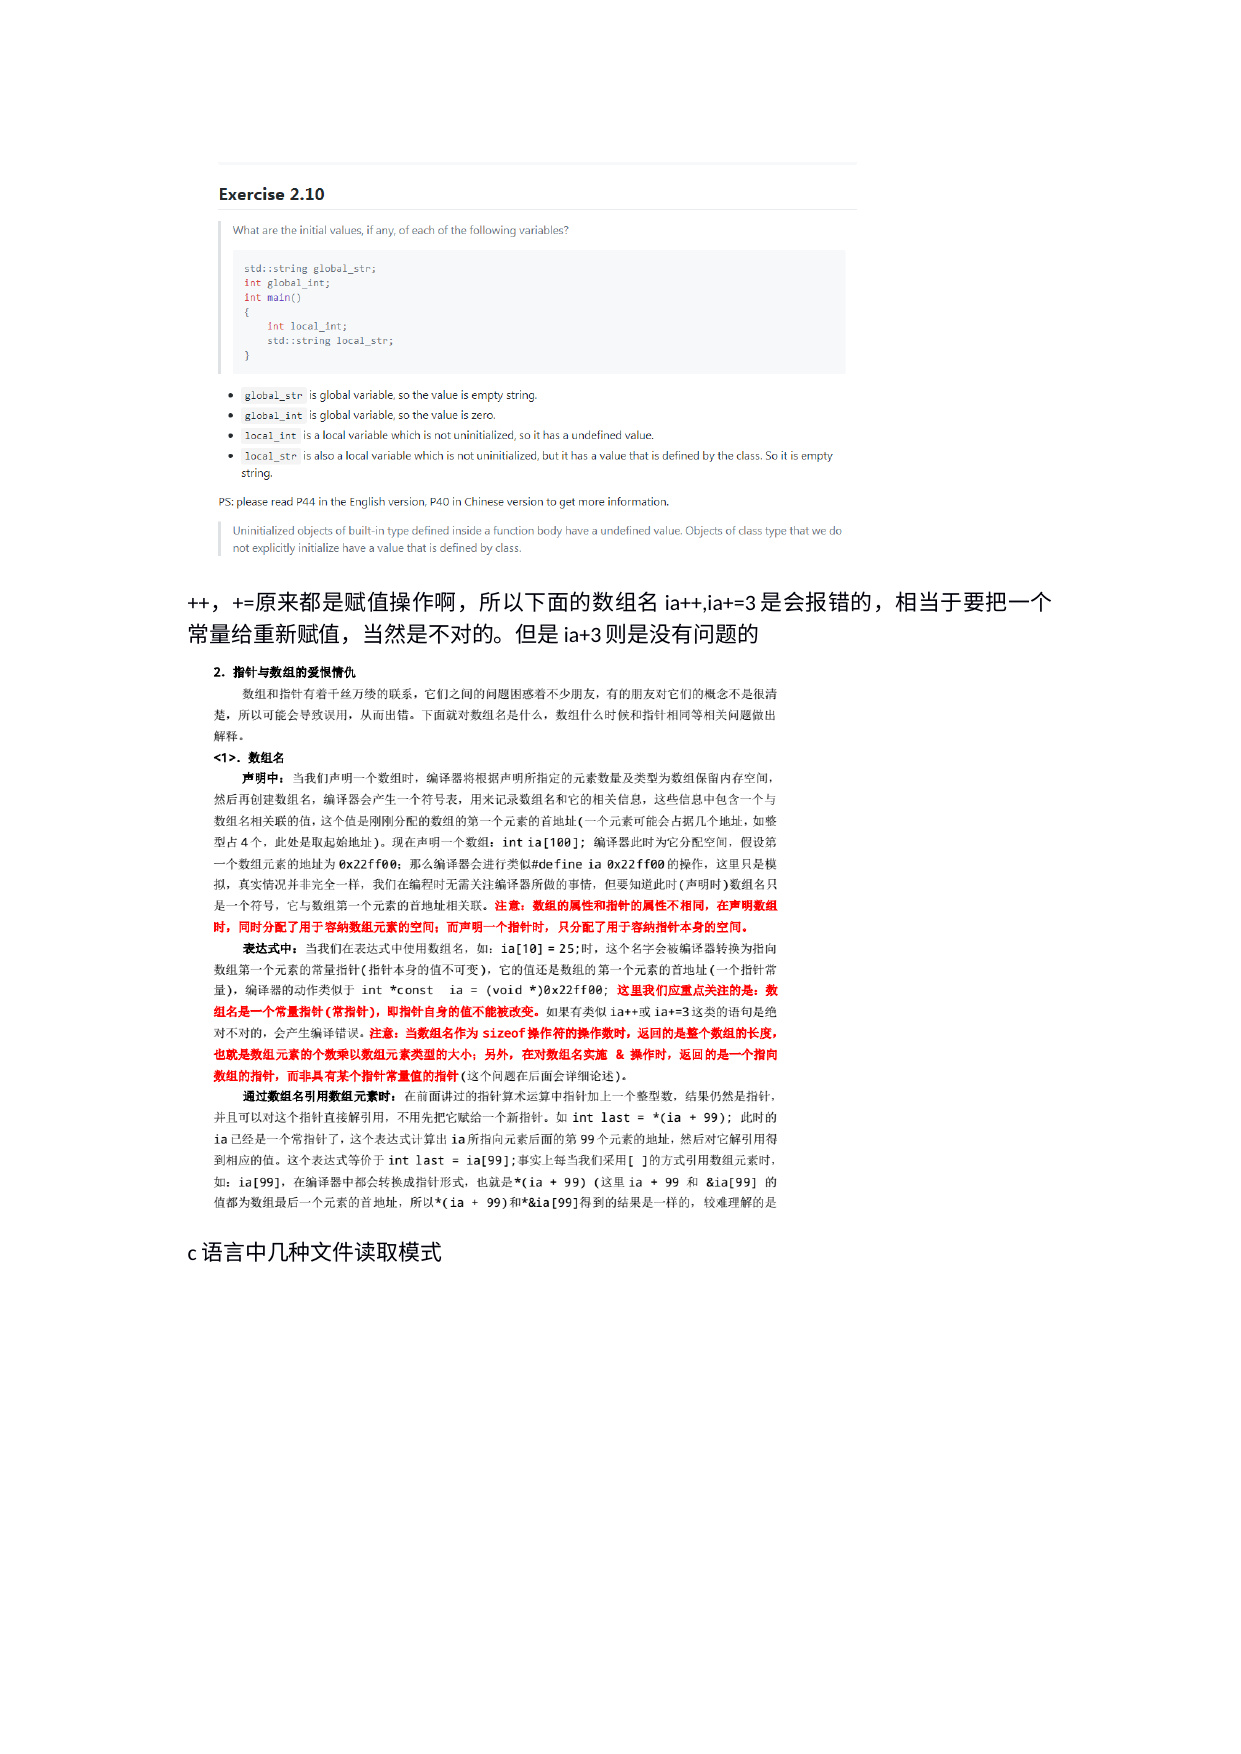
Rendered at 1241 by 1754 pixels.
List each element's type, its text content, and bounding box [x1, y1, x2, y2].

text ++，+=原来都是赋值操作啊，所以下面的数组名ia++,ia+=3是会报错的，相当于要把一个常量给重新赋值，当然是不对的。但是ia+3则是没有问题的 [187, 584, 1053, 649]
picture [187, 649, 803, 1221]
picture [187, 162, 887, 563]
text c语言中几种文件读取模式 [187, 1234, 1053, 1267]
